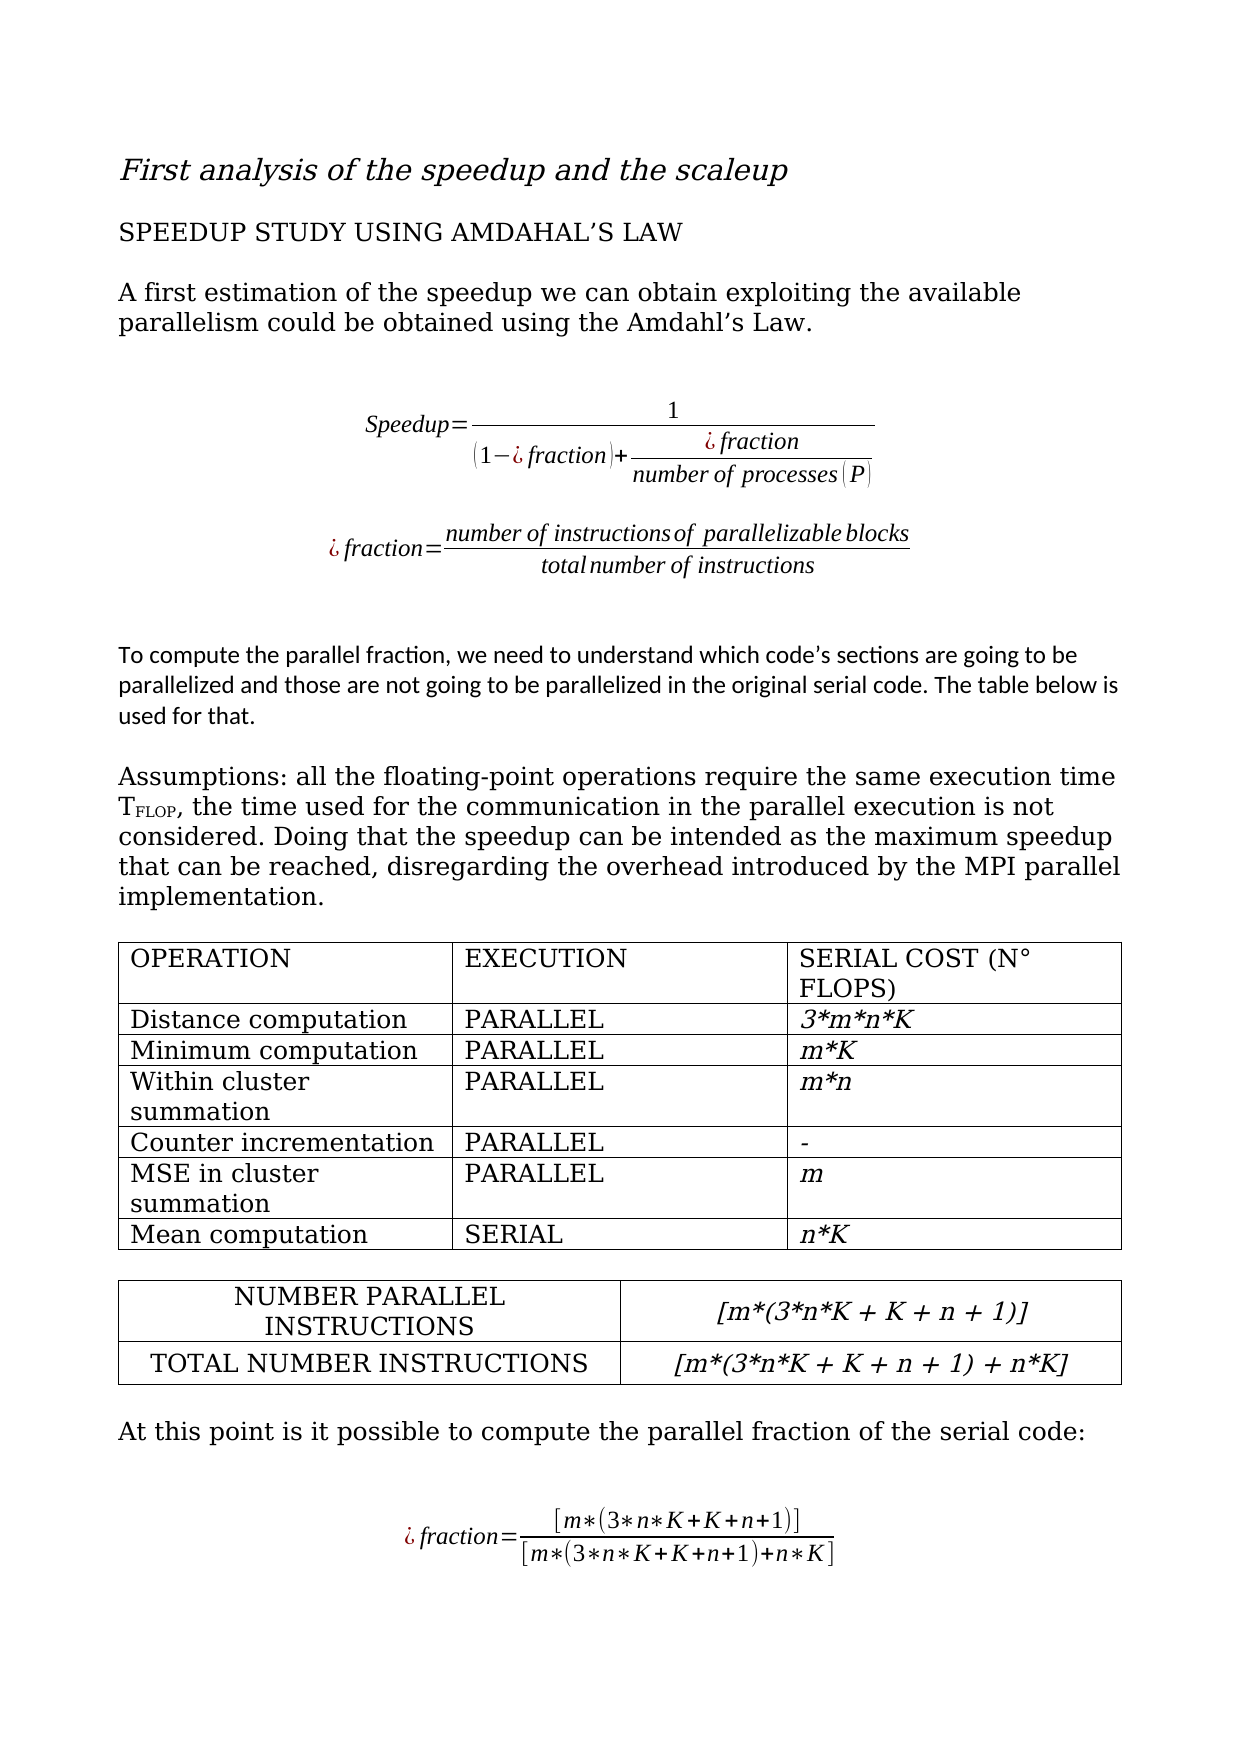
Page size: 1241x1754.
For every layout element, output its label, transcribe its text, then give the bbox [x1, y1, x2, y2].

table_cell PARALLEL [453, 1004, 787, 1034]
table_cell PARALLEL [453, 1127, 787, 1157]
table_header SERIAL COST (N° FLOPS) [788, 943, 1121, 1003]
table_cell Distance computation [119, 1004, 452, 1034]
text To compute the parallel fraction, we need to understand which code’s sections are going to be parallelized and those are not going to be parallelized in the original serial code. The table below is used for that. [118, 639, 1122, 731]
table_header [m*(3*n*K + K + n + 1)] [621, 1281, 1121, 1341]
table_cell Counter incrementation [119, 1127, 452, 1157]
table_cell Minimum computation [119, 1035, 452, 1065]
table_cell n*K [788, 1219, 1121, 1249]
table_cell MSE in cluster summation [119, 1158, 452, 1218]
table_cell m [788, 1158, 1121, 1218]
table_cell Within cluster summation [119, 1066, 452, 1126]
table_cell - [788, 1127, 1121, 1157]
table_cell m*K [788, 1035, 1121, 1065]
table_cell m*n [788, 1066, 1121, 1126]
table_cell PARALLEL [453, 1066, 787, 1126]
text Assumptions: all the floating-point operations require the same execution time TFLOP, the time used for the communication in the parallel execution is not considered. Doing that the speedup can be intended as the maximum speedup that can be reached, disregarding the overhead introduced by the MPI parallel implementation. [118, 761, 1122, 911]
table_cell TOTAL NUMBER INSTRUCTIONS [119, 1342, 620, 1384]
table_cell [m*(3*n*K + K + n + 1) + n*K] [621, 1342, 1121, 1384]
table_header EXECUTION [453, 943, 787, 1003]
table_header OPERATION [119, 943, 452, 1003]
text SPEEDUP STUDY USING AMDAHAL’S LAW [118, 217, 1122, 247]
text A first estimation of the speedup we can obtain exploiting the available parallelism could be obtained using the Amdahl’s Law. [118, 277, 1122, 337]
table_cell PARALLEL [453, 1035, 787, 1065]
table_cell PARALLEL [453, 1158, 787, 1218]
table_cell SERIAL [453, 1219, 787, 1249]
table_cell Mean computation [119, 1219, 452, 1249]
table_header NUMBER PARALLEL INSTRUCTIONS [119, 1281, 620, 1341]
text At this point is it possible to compute the parallel fraction of the serial code: [118, 1415, 1122, 1445]
subtitle First analysis of the speedup and the scaleup [118, 152, 1122, 187]
table_cell 3*m*n*K [788, 1004, 1121, 1034]
